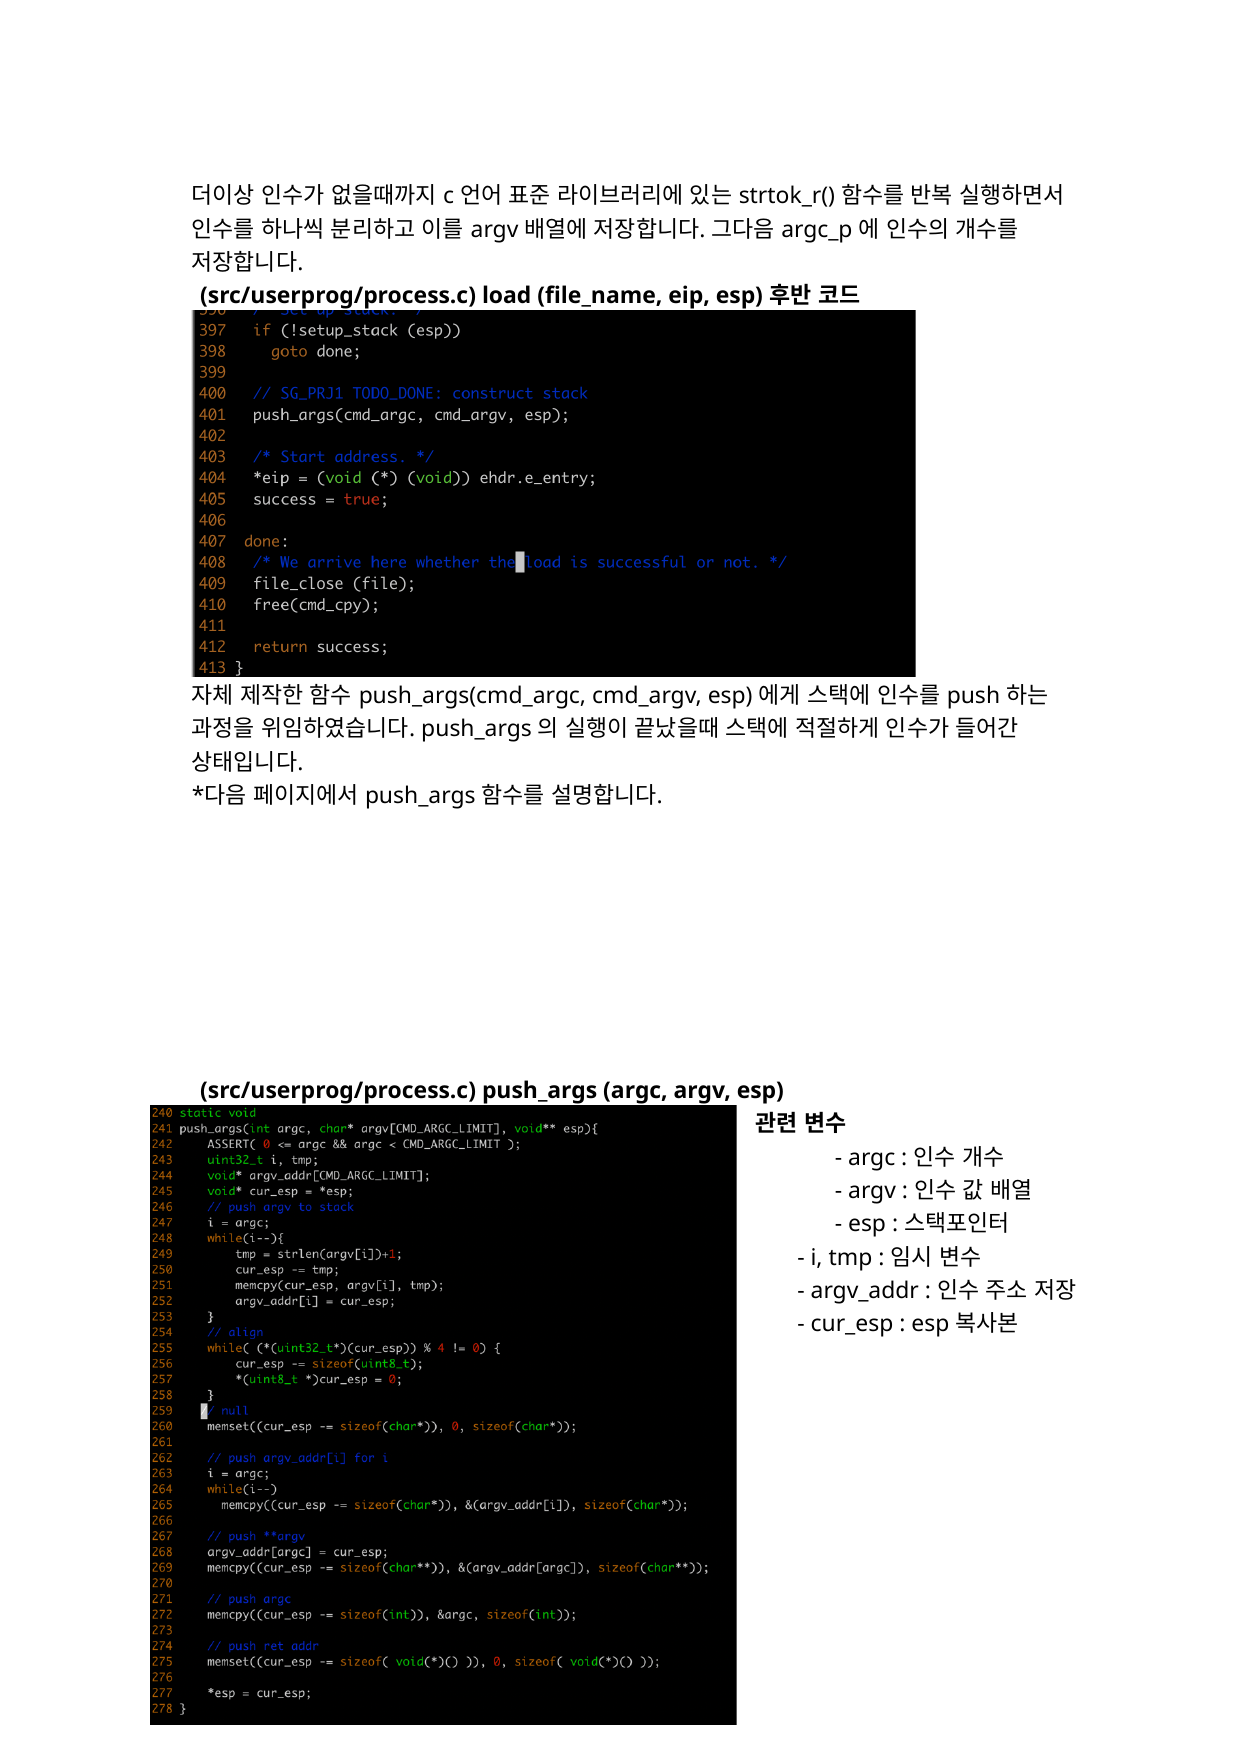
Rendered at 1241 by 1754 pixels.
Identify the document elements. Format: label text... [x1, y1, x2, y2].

list - argv : 인수 값 배열 [737, 1172, 1090, 1205]
list (src/userprog/process.c) push_args (argc, argv, esp) [200, 1074, 1090, 1105]
list - i, tmp : 임시 변수 [737, 1238, 1090, 1272]
list 더이상 인수가 없을때까지 c 언어 표준 라이브러리에 있는 strtok_r() 함수를 반복 실행하면서 인수를 하나씩 분리하고 이를 argv 배열에 저장합니다. 그다음 argc_p 에 인수의 개수를 저장합니다. [192, 177, 1090, 277]
picture [150, 1105, 737, 1725]
list - cur_esp : esp 복사본 [737, 1305, 1090, 1338]
list 자체 제작한 함수 push_args(cmd_argc, cmd_argv, esp) 에게 스택에 인수를 push 하는 과정을 위임하였습니다. push_args 의 실행이 끝났을때 스택에 적절하게 인수가 들어간 상태입니다. [192, 677, 1090, 777]
list - argc : 인수 개수 [737, 1138, 1090, 1172]
list - esp : 스택포인터 [737, 1205, 1090, 1238]
list *다음 페이지에서 push_args 함수를 설명합니다. [192, 777, 1090, 810]
picture [191, 310, 916, 677]
list (src/userprog/process.c) load (file_name, eip, esp) 후반 코드 [200, 277, 1090, 311]
list - argv_addr : 인수 주소 저장 [737, 1272, 1090, 1305]
text 관련 변수 [737, 1105, 1090, 1138]
